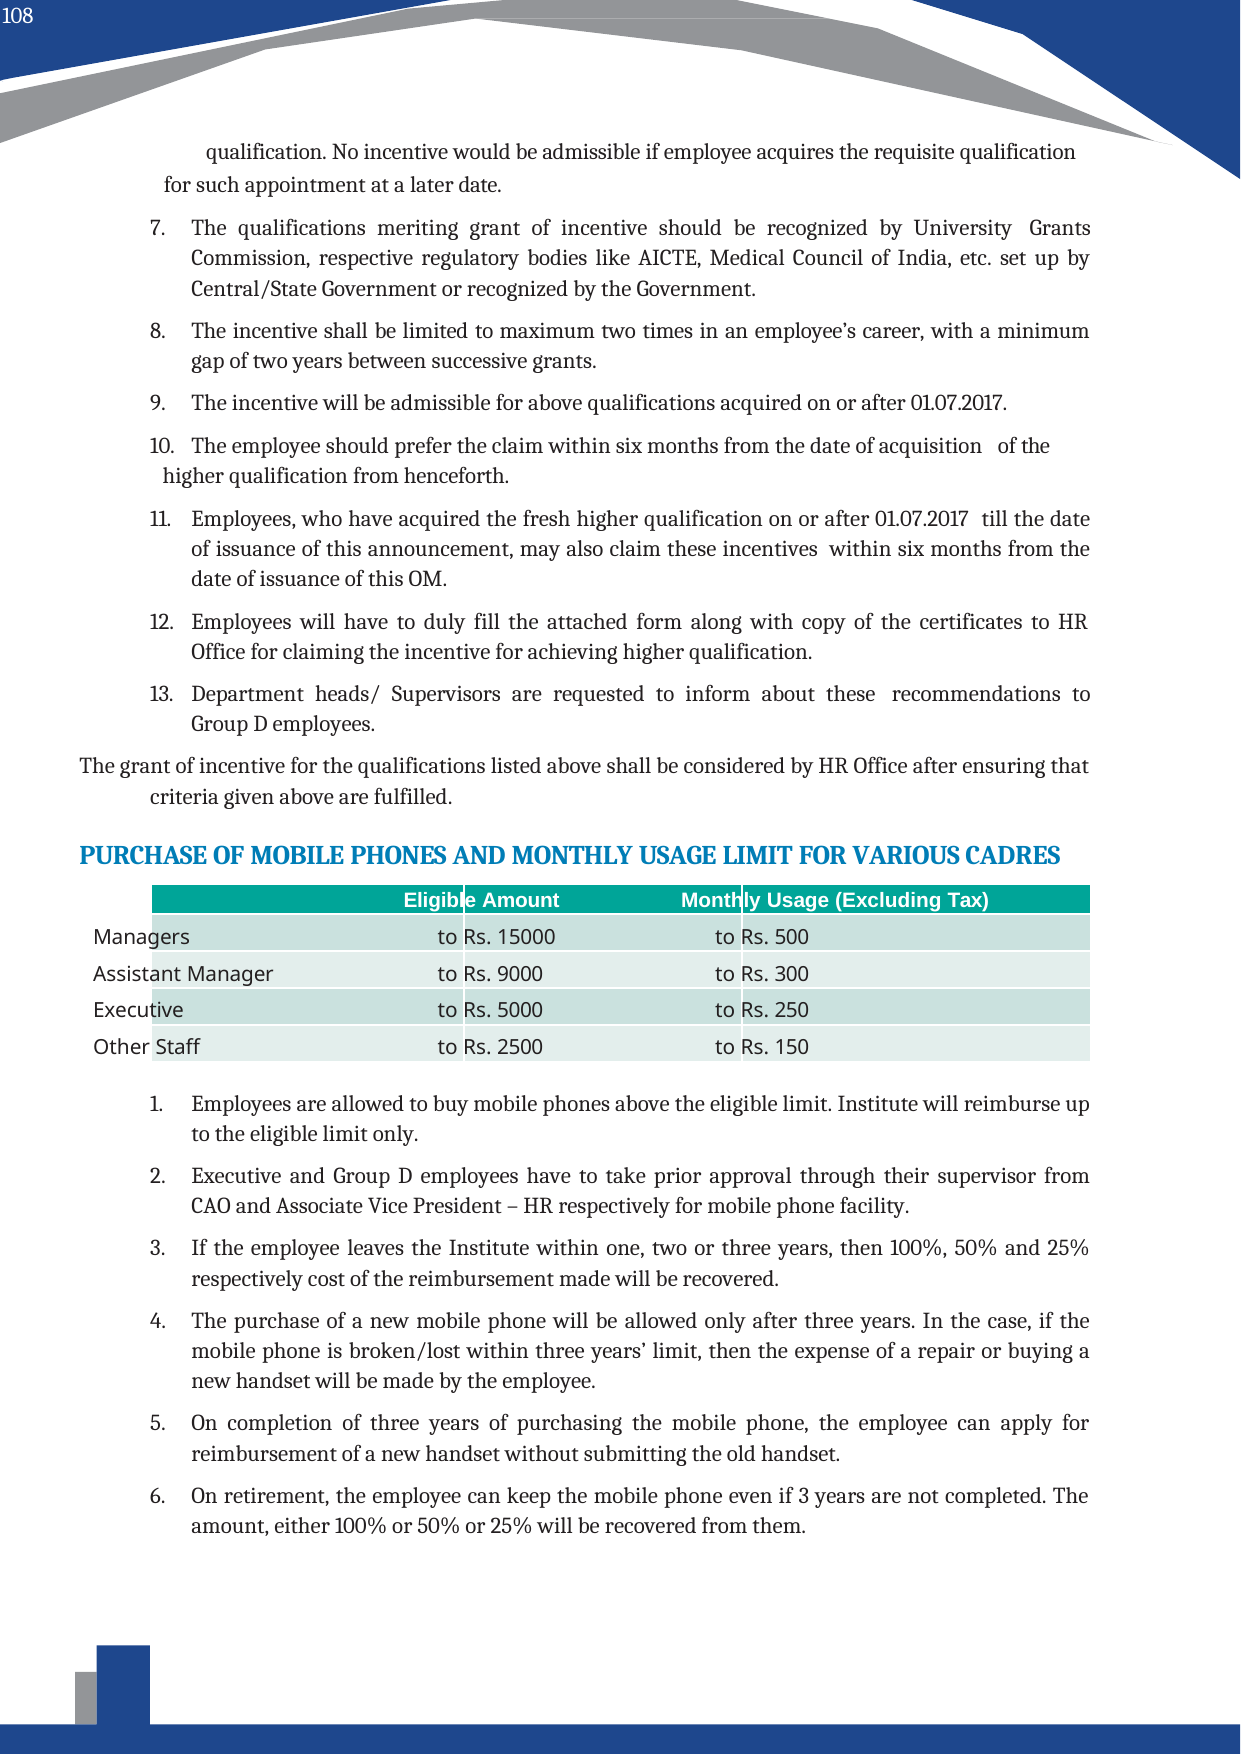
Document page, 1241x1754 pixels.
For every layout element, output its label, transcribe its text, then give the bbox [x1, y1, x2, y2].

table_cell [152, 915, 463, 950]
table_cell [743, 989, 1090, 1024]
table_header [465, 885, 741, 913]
list Employees will have to duly fill the attached form along with copy of the certificates to HR Office for claiming the incentive for achieving higher qualification. [150, 608, 1090, 665]
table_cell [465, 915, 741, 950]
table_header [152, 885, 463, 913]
list The incentive shall be limited to maximum two times in an employee’s career, with a minimum gap of two years between successive grants. [150, 318, 1091, 374]
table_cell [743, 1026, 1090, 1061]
list Employees, who have acquired the fresh higher qualification on or after 01.07.2017 till the date of issuance of this announcement, may also claim these incentives within six months from the date of issuance of this OM. [150, 506, 1091, 593]
list Executive and Group D employees have to take prior approval through their supervisor from CAO and Associate Vice President – HR respectively for mobile phone facility. [150, 1163, 1091, 1219]
list On completion of three years of purchasing the mobile phone, the employee can apply for reimbursement of a new handset without submitting the old handset. [150, 1410, 1091, 1467]
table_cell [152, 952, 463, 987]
list Department heads/ Supervisors are requested to inform about these recommendations to Group D employees. [150, 681, 1090, 737]
subtitle PURCHASE OF MOBILE PHONES AND MONTHLY USAGE LIMIT FOR VARIOUS CADRES [79, 840, 1091, 871]
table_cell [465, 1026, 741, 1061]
list Employees are allowed to buy mobile phones above the eligible limit. Institute will reimburse up to the eligible limit only. [150, 1090, 1091, 1147]
list The employee should prefer the claim within six months from the date of acquisition of the [150, 432, 1240, 459]
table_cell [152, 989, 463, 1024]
text for such appointment at a later date. [35, 172, 630, 199]
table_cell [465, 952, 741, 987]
list The purchase of a new mobile phone will be allowed only after three years. In the case, if the mobile phone is broken/lost within three years’ limit, then the expense of a repair or buying a new handset will be made by the employee. [150, 1307, 1091, 1394]
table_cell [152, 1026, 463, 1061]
list The incentive will be admissible for above qualifications acquired on or after 01.07.2017. [150, 390, 1240, 416]
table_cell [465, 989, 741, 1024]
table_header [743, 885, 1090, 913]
list On retirement, the employee can keep the mobile phone even if 3 years are not completed. The amount, either 100% or 50% or 25% will be recovered from them. [150, 1483, 1091, 1539]
text higher qualification from henceforth. [35, 463, 637, 489]
text The grant of incentive for the qualifications listed above shall be considered by HR Office after ensuring that criteria given above are fulfilled. [79, 753, 1091, 810]
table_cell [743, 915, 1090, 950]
list If the employee leaves the Institute within one, two or three years, then 100%, 50% and 25% respectively cost of the reimbursement made will be recovered. [150, 1235, 1090, 1292]
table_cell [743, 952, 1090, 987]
list The qualifications meriting grant of incentive should be recognized by University Grants Commission, respective regulatory bodies like AICTE, Medical Council of India, etc. set up by Central/State Government or recognized by the Government. [150, 215, 1091, 302]
